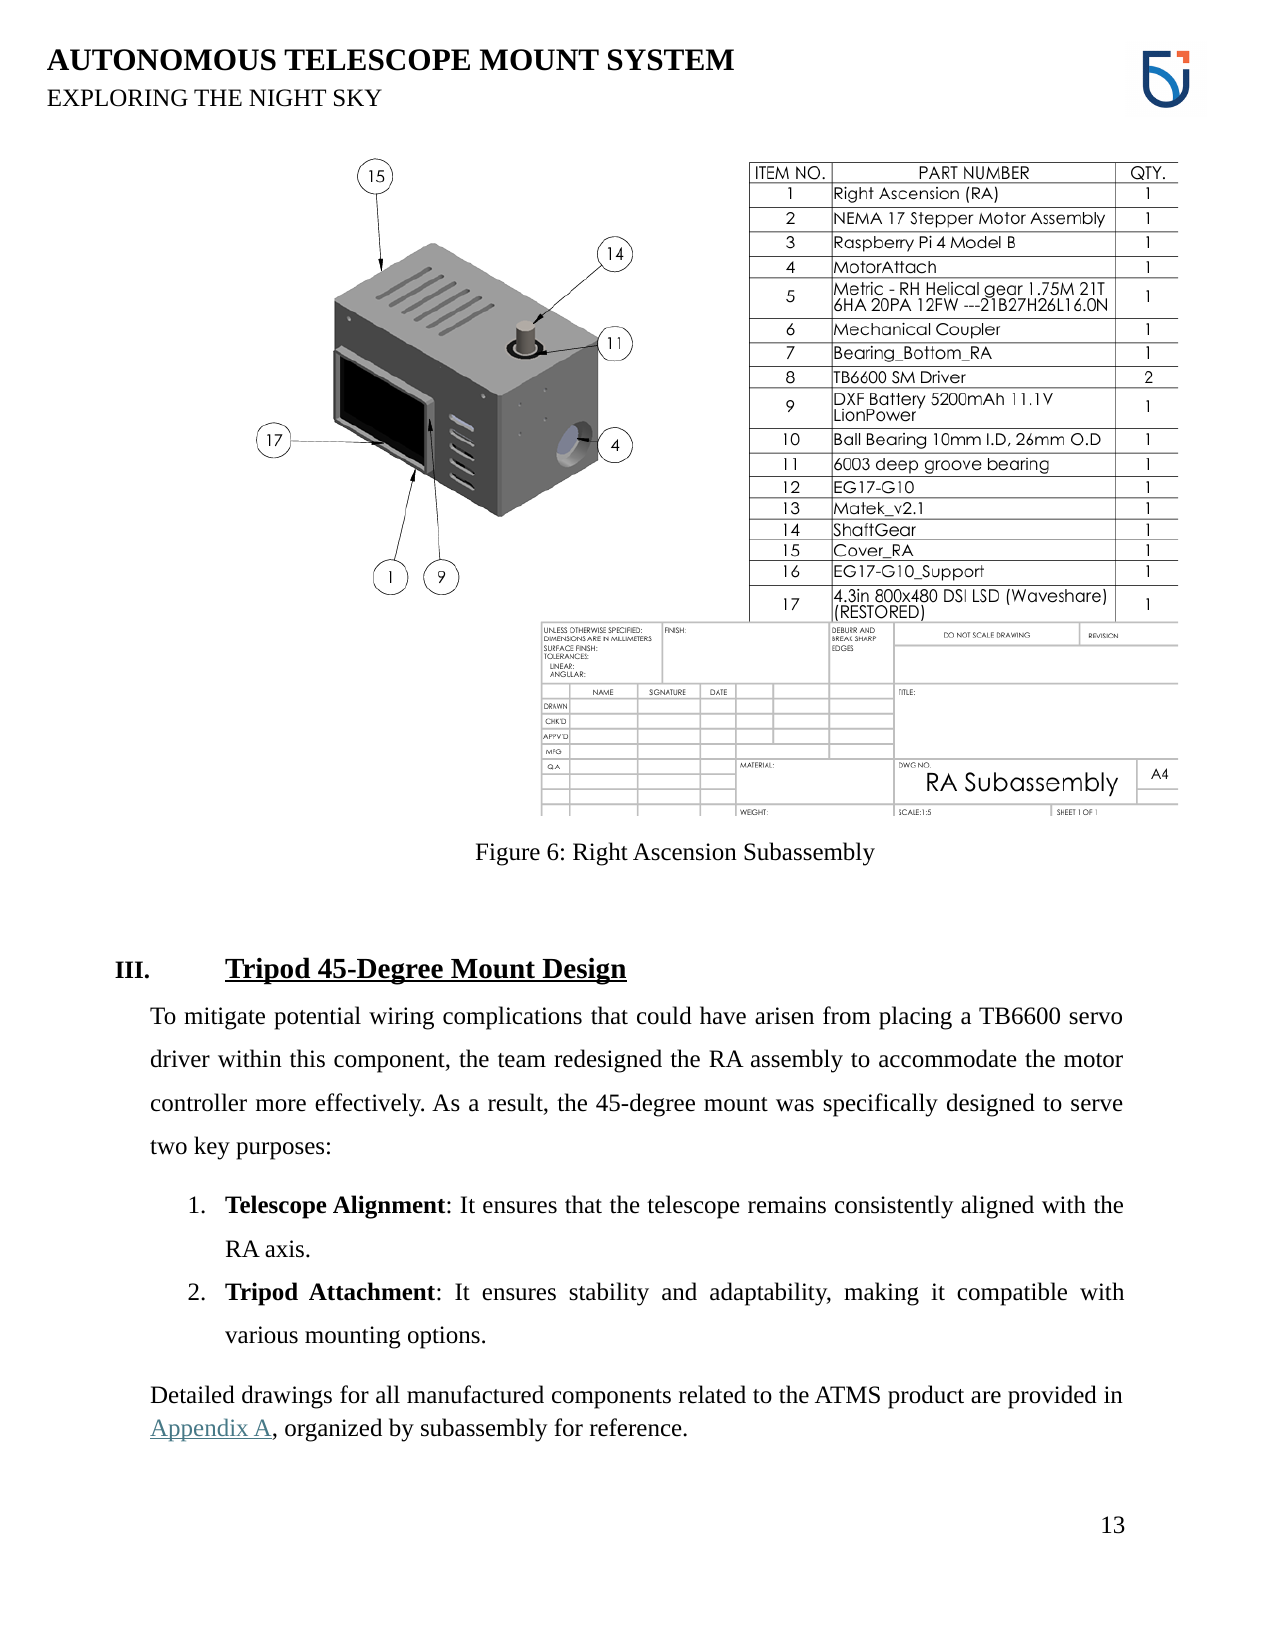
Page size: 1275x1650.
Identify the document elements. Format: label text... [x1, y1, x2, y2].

picture [225, 150, 1179, 816]
picture [1125, 41, 1207, 117]
list Telescope Alignment: It ensures that the telescope remains consistently aligned with the RA axis. [187, 1191, 1125, 1262]
text Figure 6: Right Ascension Subassembly [225, 816, 1125, 866]
text To mitigate potential wiring complications that could have arisen from placing a TB6600 servo driver within this component, the team redesigned the RA assembly to accommodate the motor controller more effectively. As a result, the 45-degree mount was specifically designed to serve two key purposes: [150, 1001, 1125, 1159]
subtitle Tripod 45-Degree Mount Design [150, 951, 1125, 985]
text Detailed drawings for all manufactured components related to the ATMS product are provided in Appendix A, organized by subassembly for reference. [150, 1380, 1125, 1442]
list Tripod Attachment: It ensures stability and adaptability, making it compatible with various mounting options. [187, 1277, 1125, 1349]
